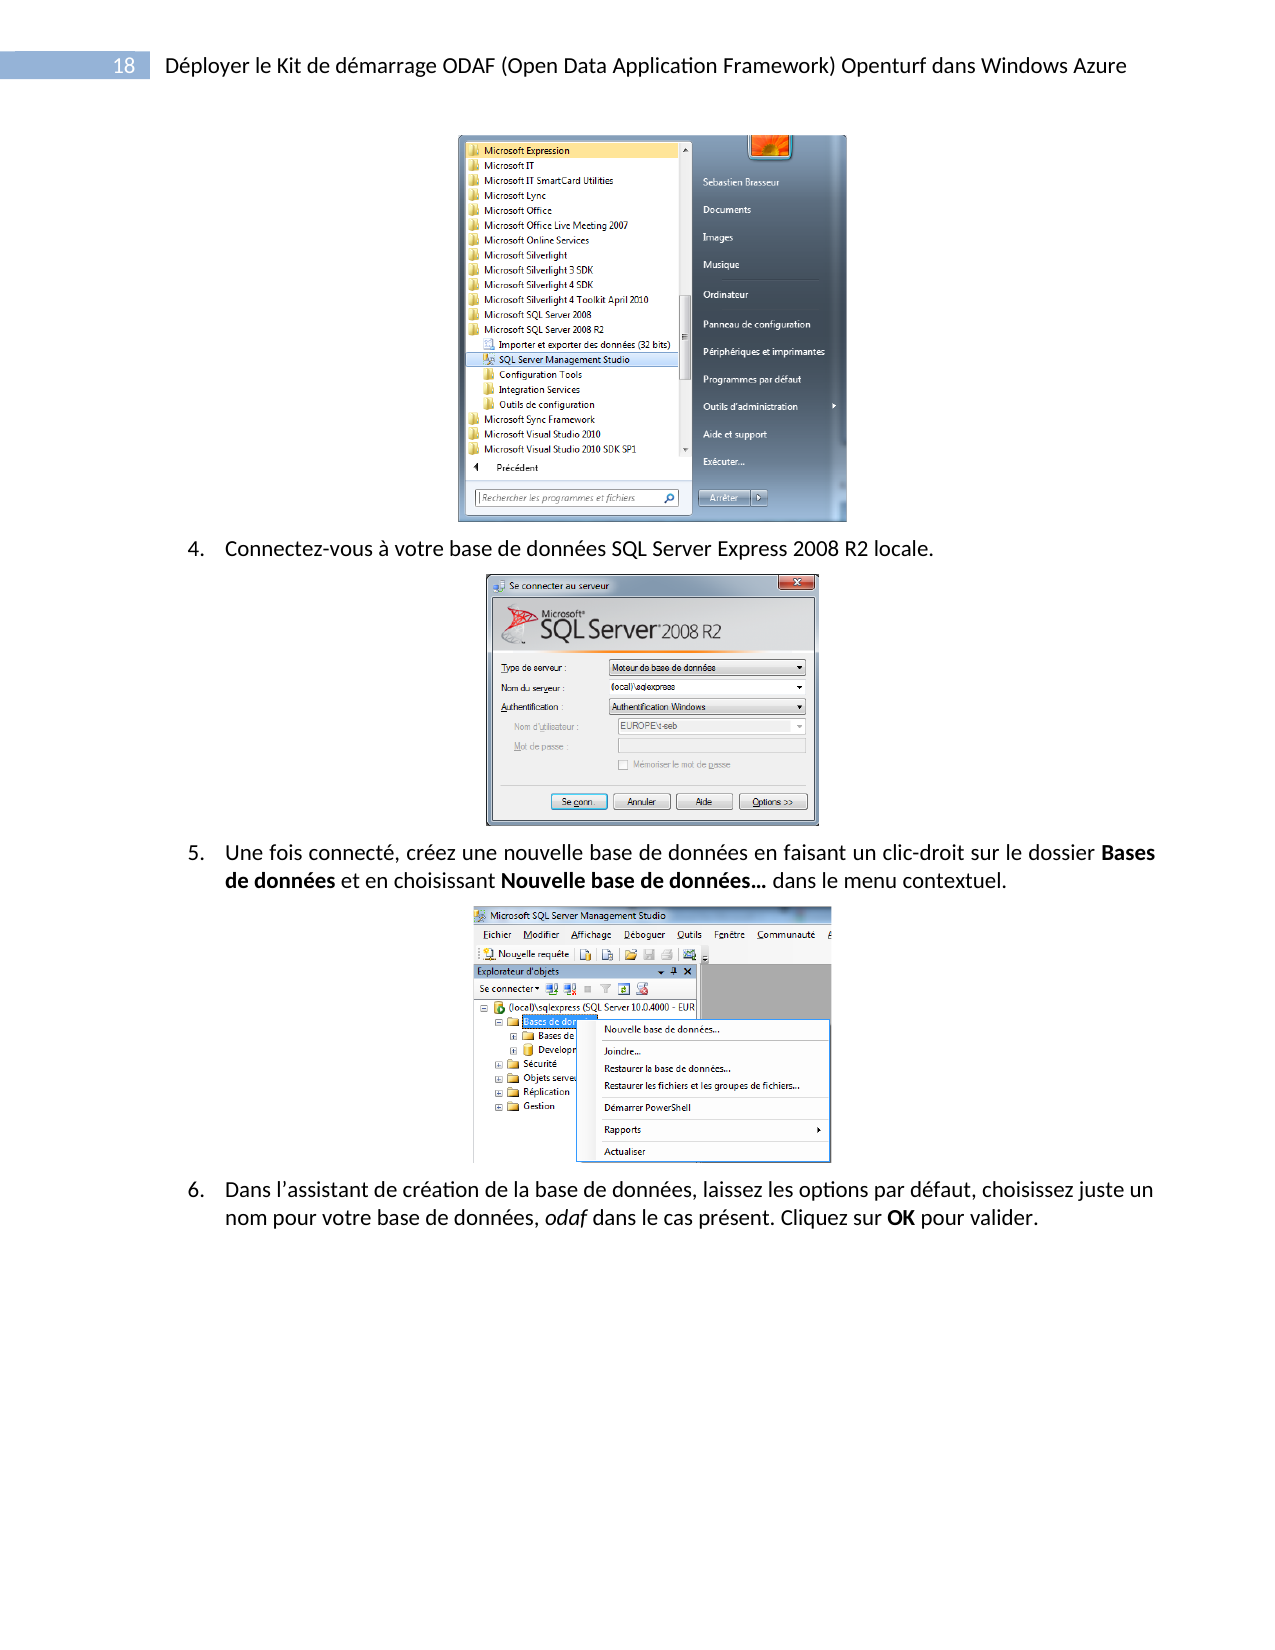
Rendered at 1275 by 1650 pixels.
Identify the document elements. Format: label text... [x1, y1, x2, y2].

picture [473, 906, 832, 1163]
picture [458, 135, 847, 522]
picture [486, 574, 819, 826]
list Dans l’assistant de création de la base de données, laissez les options par défaut, choisissez juste un nom pour votre base de données, odaf dans le cas présent. Cliquez sur OK pour valider. [187, 1175, 1155, 1231]
list Une fois connecté, créez une nouvelle base de données en faisant un clic-droit sur le dossier Bases de données et en choisissant Nouvelle base de données… dans le menu contextuel. [187, 838, 1155, 894]
list Connectez-vous à votre base de données SQL Server Express 2008 R2 locale. [187, 534, 1155, 562]
